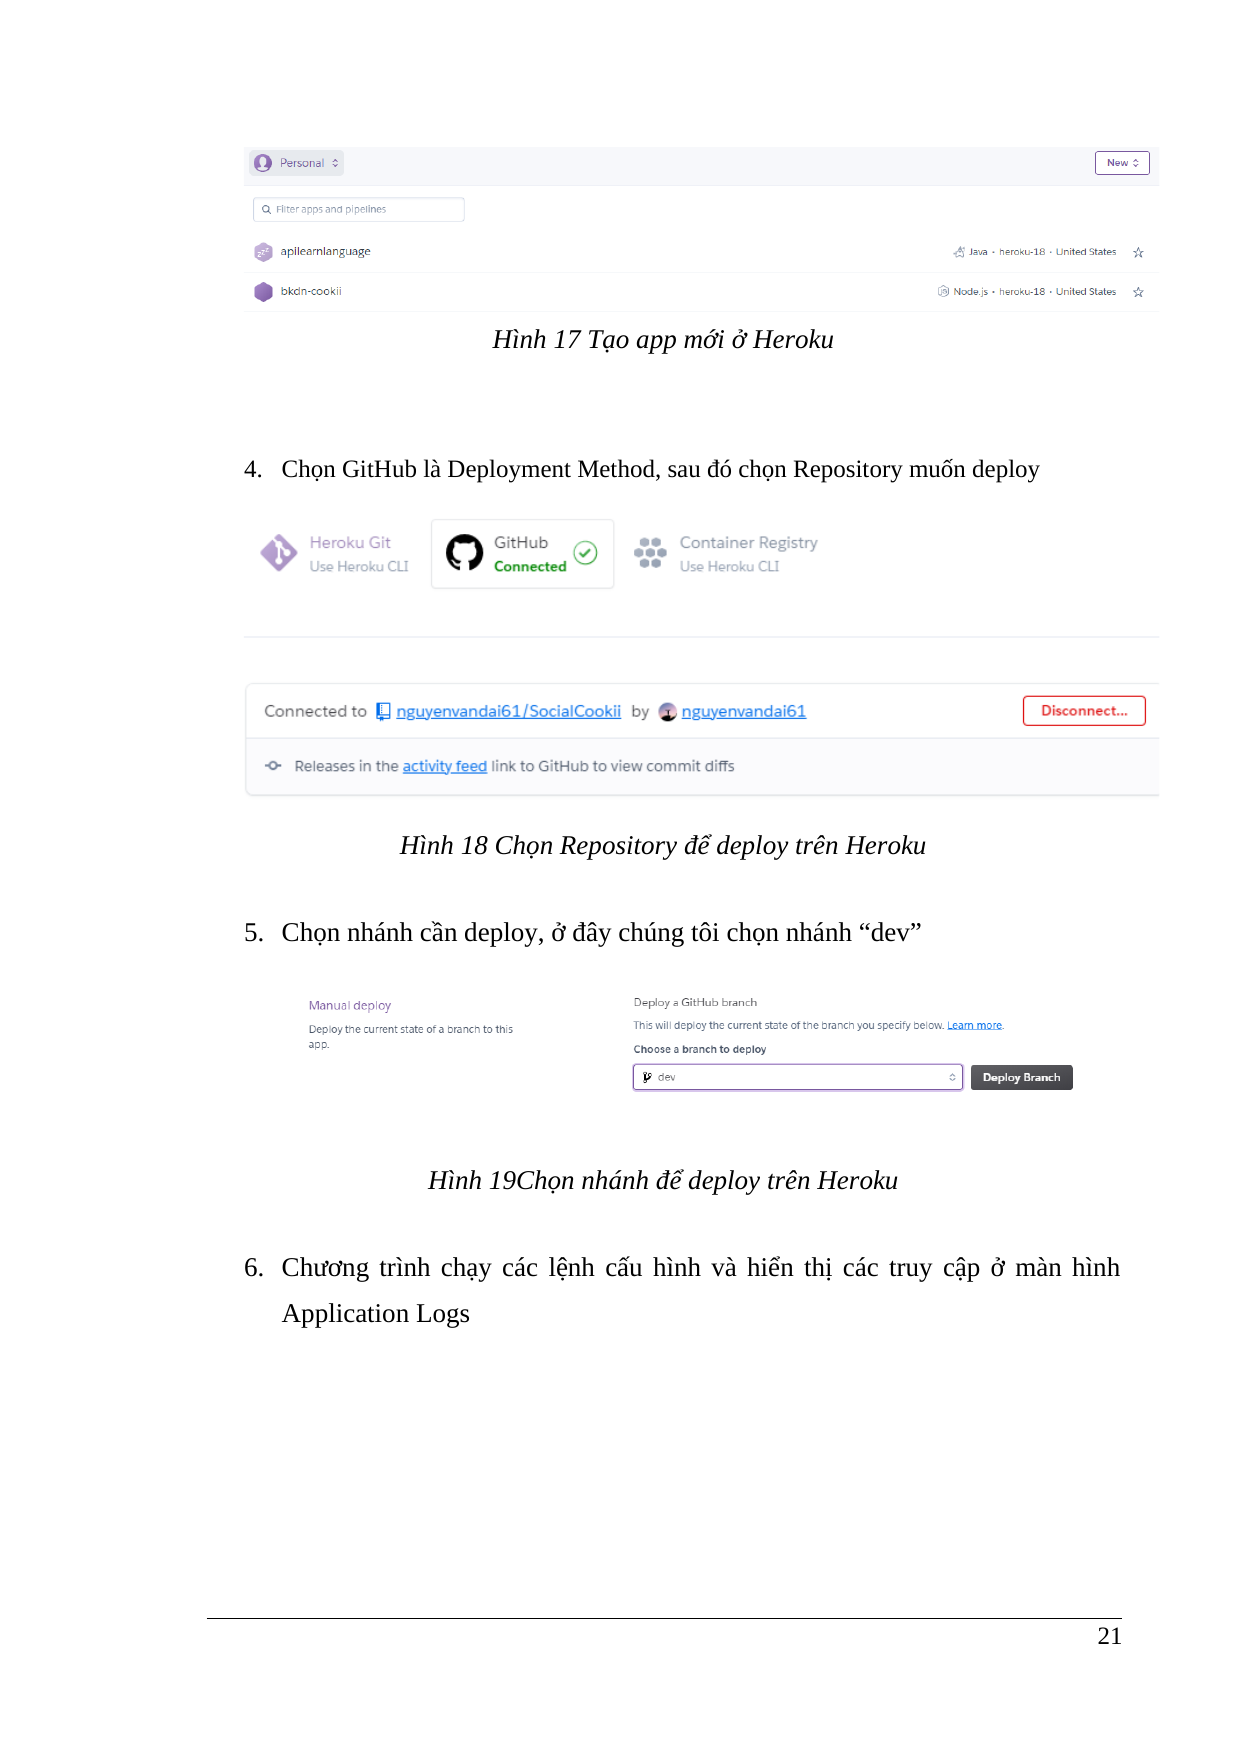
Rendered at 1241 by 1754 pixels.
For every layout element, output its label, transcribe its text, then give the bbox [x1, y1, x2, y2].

text Hình 18 Chọn Repository để deploy trên Heroku [207, 829, 1122, 860]
picture [243, 498, 1160, 826]
list Chọn GitHub là Deployment Method, sau đó chọn Repository muốn deploy [244, 454, 1122, 483]
list Chọn nhánh cần deploy, ở đây chúng tôi chọn nhánh “dev” [244, 916, 1122, 947]
text Hình 17 Tạo app mới ở Heroku [207, 323, 1122, 354]
text Hình 19Chọn nhánh để deploy trên Heroku [207, 1164, 1122, 1195]
list Chương trình chạy các lệnh cấu hình và hiển thị các truy cập ở màn hình Application Logs [244, 1251, 1122, 1329]
picture [243, 147, 1160, 320]
picture [281, 975, 1197, 1136]
